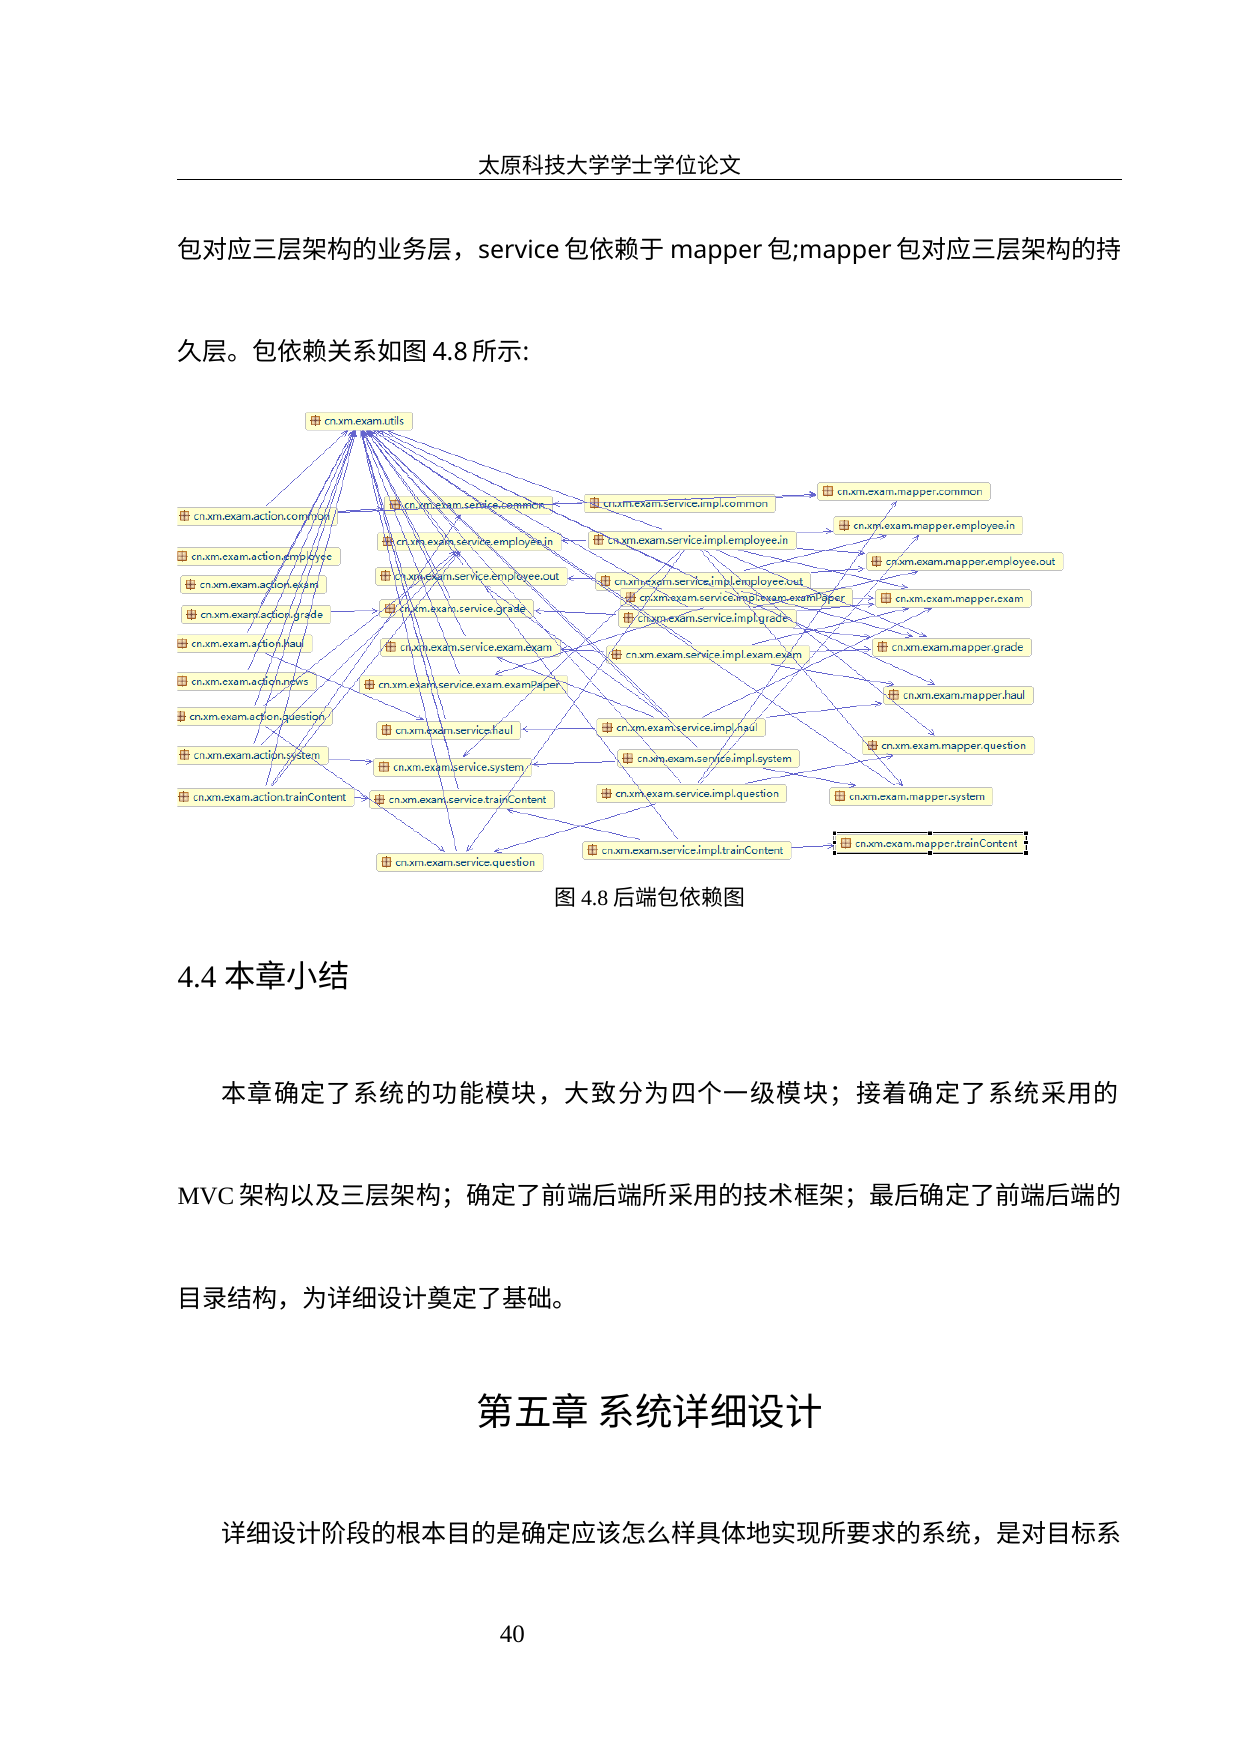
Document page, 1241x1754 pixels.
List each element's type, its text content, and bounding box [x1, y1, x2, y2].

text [177, 1498, 1122, 1566]
text 图4.8 后端包依赖图 [177, 879, 1122, 913]
subtitle 第五章 系统详细设计 [177, 1375, 1122, 1443]
picture [177, 401, 1123, 879]
text 本章确定了系统的功能模块，大致分为四个一级模块；接着确定了系统采用的MVC架构以及三层架构；确定了前端后端所采用的技术框架；最后确定了前端后端的目录结构，为详细设计奠定了基础。 [177, 1058, 1122, 1330]
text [177, 213, 1122, 384]
subtitle 4.4 本章小结 [177, 940, 1122, 1008]
